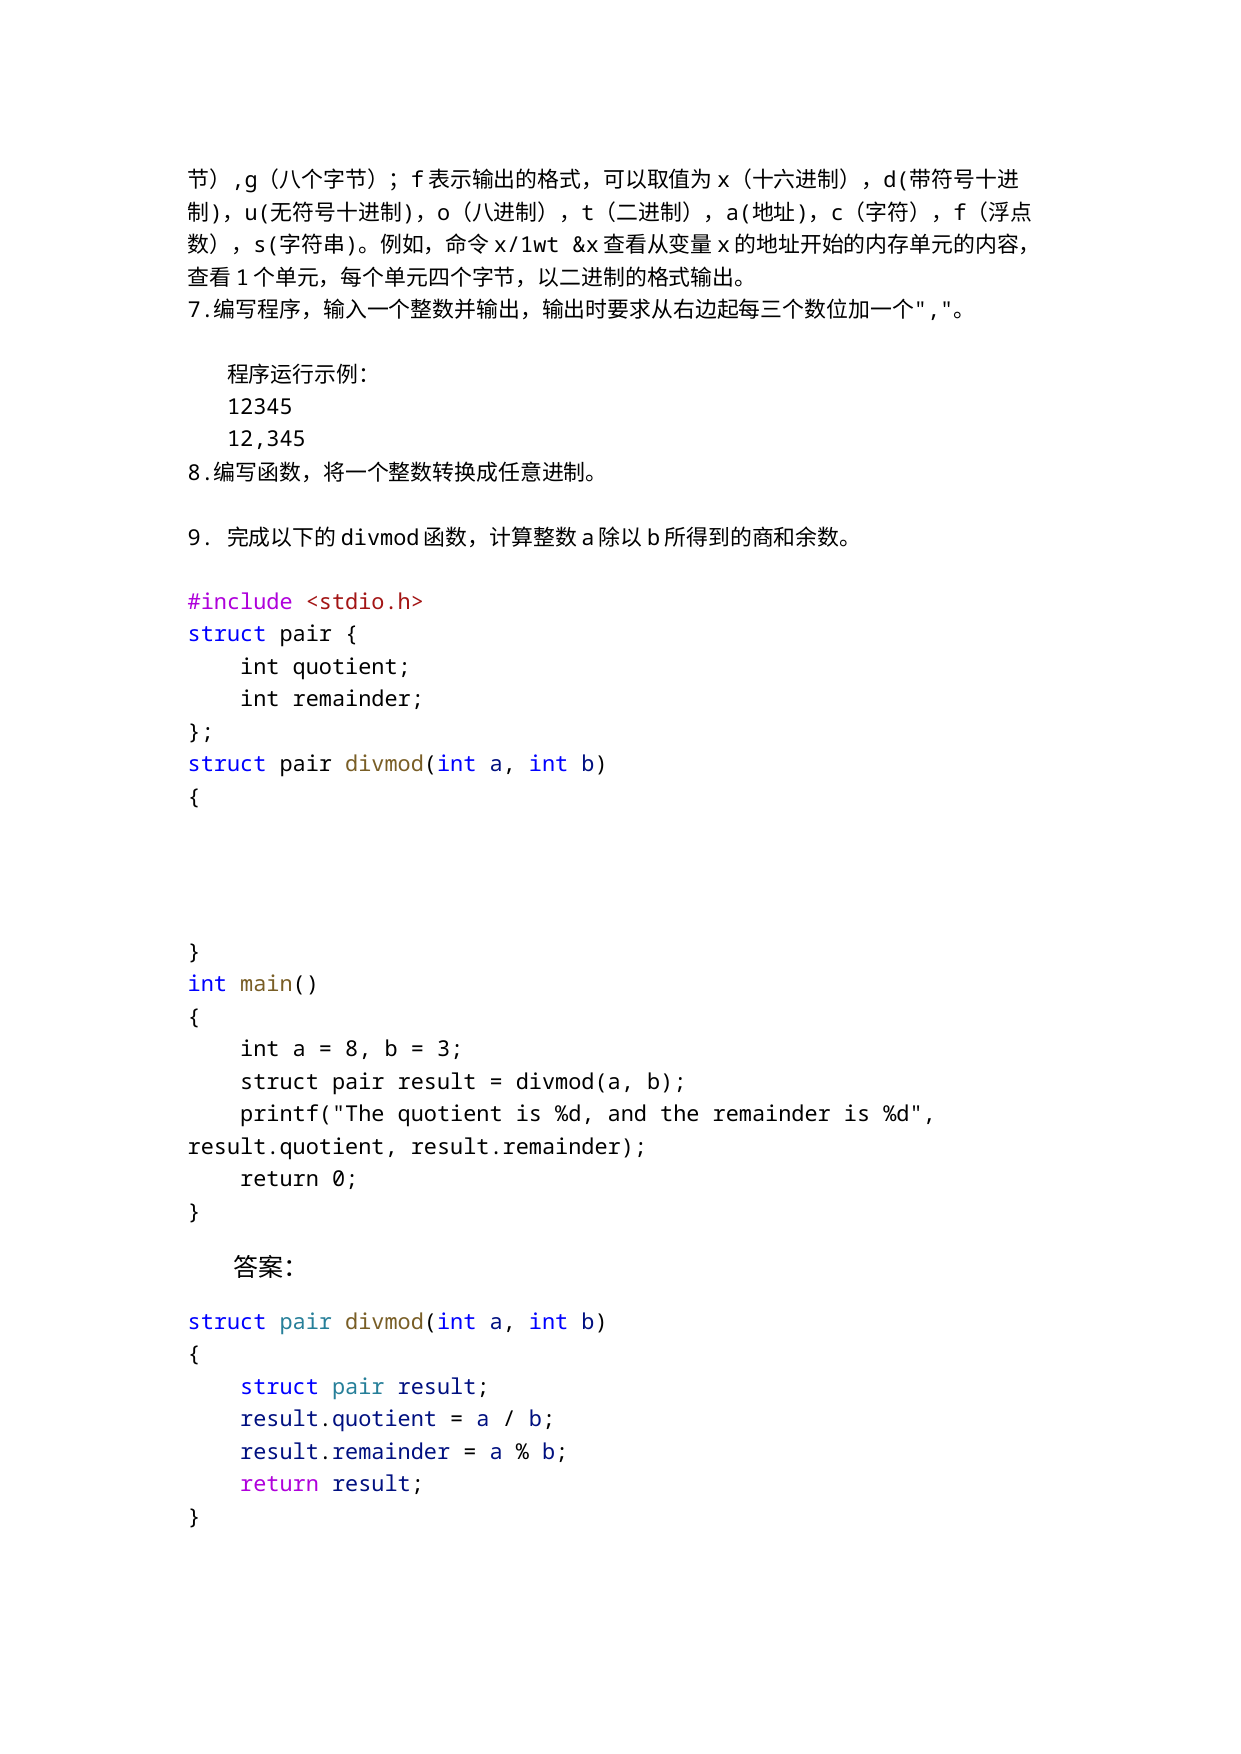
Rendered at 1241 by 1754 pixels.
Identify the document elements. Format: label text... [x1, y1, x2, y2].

text } [187, 1499, 1053, 1532]
text struct pair divmod(int a, int b) [187, 747, 1053, 779]
text { [187, 1337, 1053, 1369]
text 12345 [187, 389, 1053, 422]
text 9. 完成以下的divmod函数，计算整数a除以b所得到的商和余数。 [187, 519, 1053, 552]
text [187, 162, 1053, 292]
text int quotient; [187, 649, 1053, 682]
text 12,345 [187, 422, 1053, 454]
text return 0; [187, 1162, 1053, 1194]
text struct pair divmod(int a, int b) [187, 1304, 1053, 1337]
text printf("The quotient is %d, and the remainder is %d", result.quotient, result.remainder); [187, 1097, 1053, 1162]
text }; [187, 714, 1053, 747]
text int a = 8, b = 3; [187, 1032, 1053, 1064]
text 7.编写程序，输入一个整数并输出，输出时要求从右边起每三个数位加一个","。 [187, 292, 1053, 324]
text return result; [187, 1467, 1053, 1499]
text struct pair { [187, 617, 1053, 649]
text result.remainder = a % b; [187, 1434, 1053, 1467]
text struct pair result; [187, 1369, 1053, 1402]
text 答案： [187, 1233, 1053, 1298]
text 程序运行示例： [187, 357, 1053, 389]
text 8.编写函数，将一个整数转换成任意进制。 [187, 454, 1053, 487]
text } [187, 934, 1053, 967]
text } [187, 1194, 1053, 1227]
text result.quotient = a / b; [187, 1402, 1053, 1434]
text int remainder; [187, 682, 1053, 714]
text struct pair result = divmod(a, b); [187, 1064, 1053, 1097]
text #include <stdio.h> [187, 584, 1053, 617]
text { [187, 779, 1053, 812]
text int main() [187, 967, 1053, 999]
text { [187, 999, 1053, 1032]
